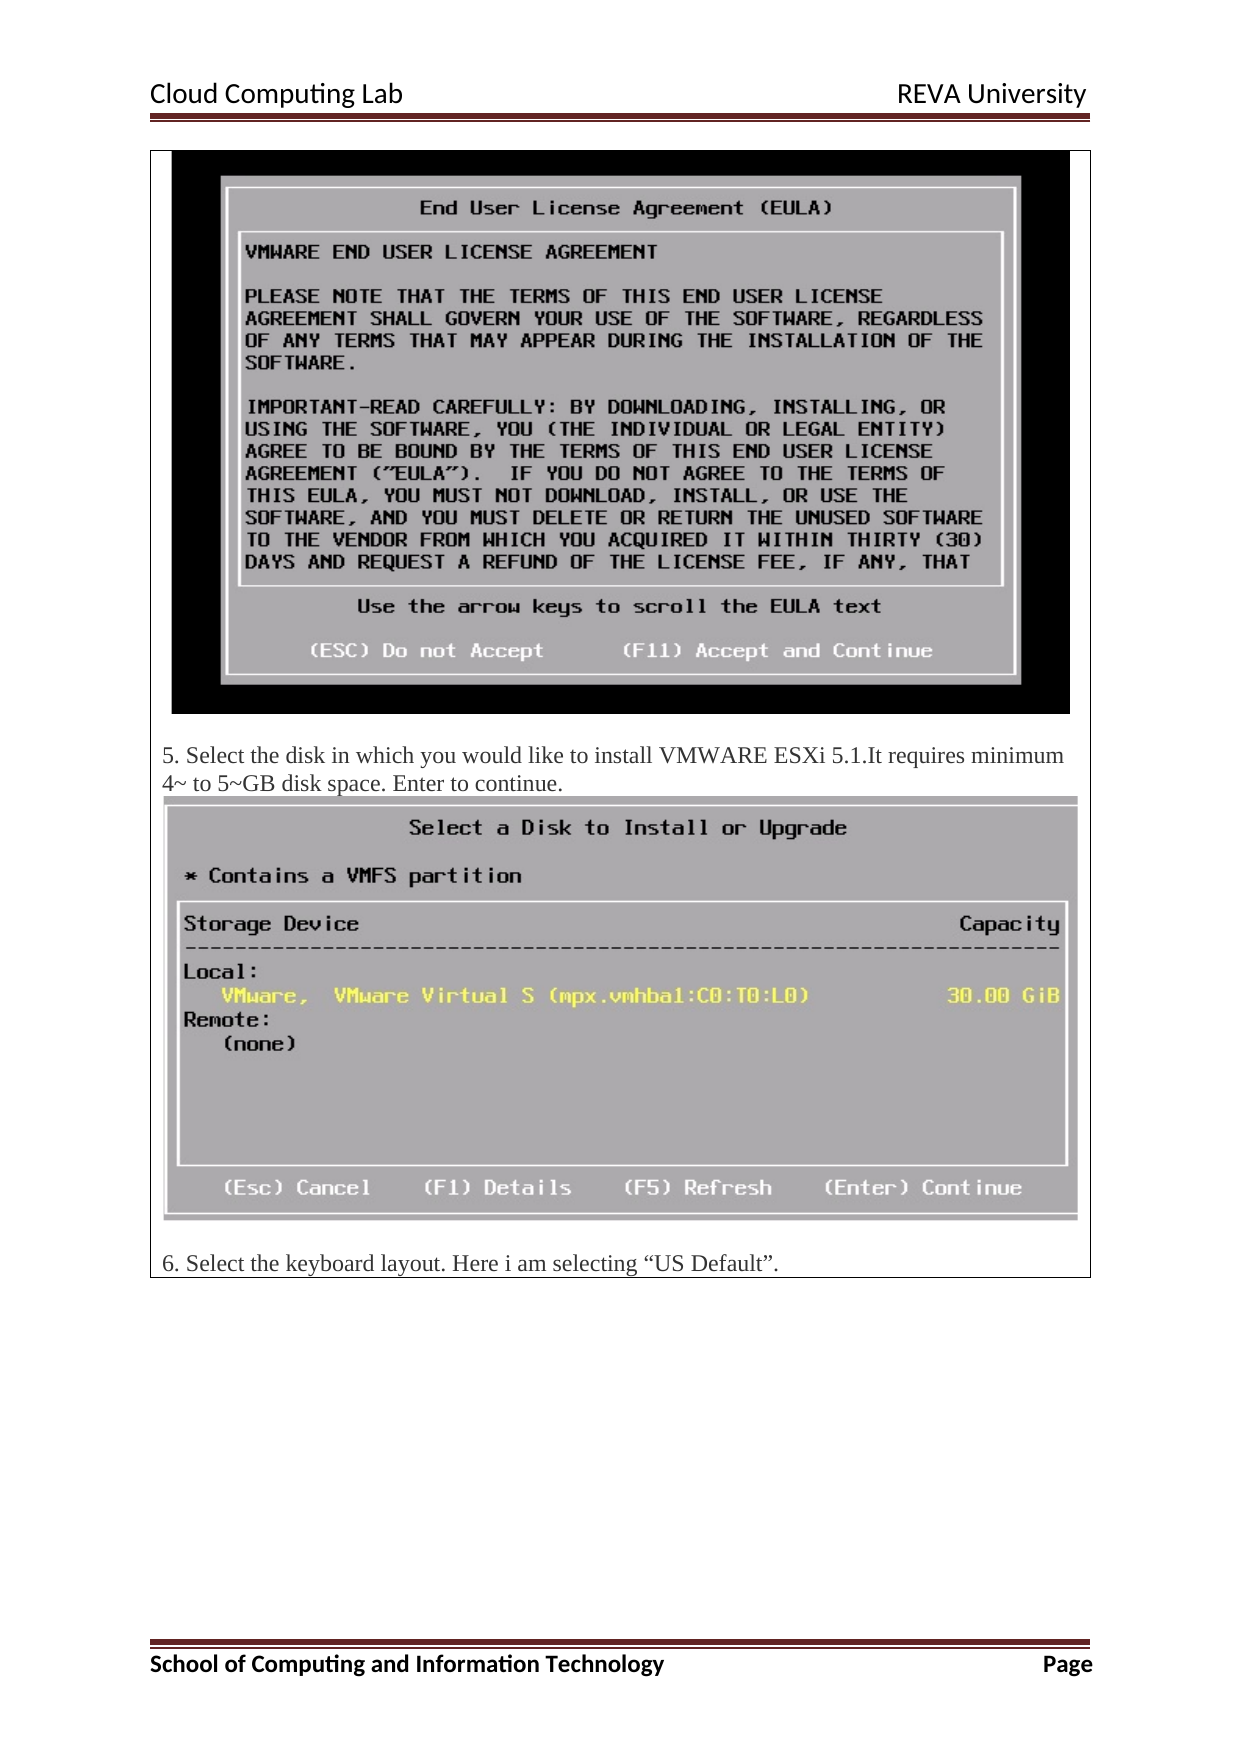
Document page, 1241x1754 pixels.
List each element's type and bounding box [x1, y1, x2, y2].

picture [171, 151, 1070, 714]
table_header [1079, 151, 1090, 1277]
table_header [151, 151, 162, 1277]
picture [163, 796, 1078, 1222]
